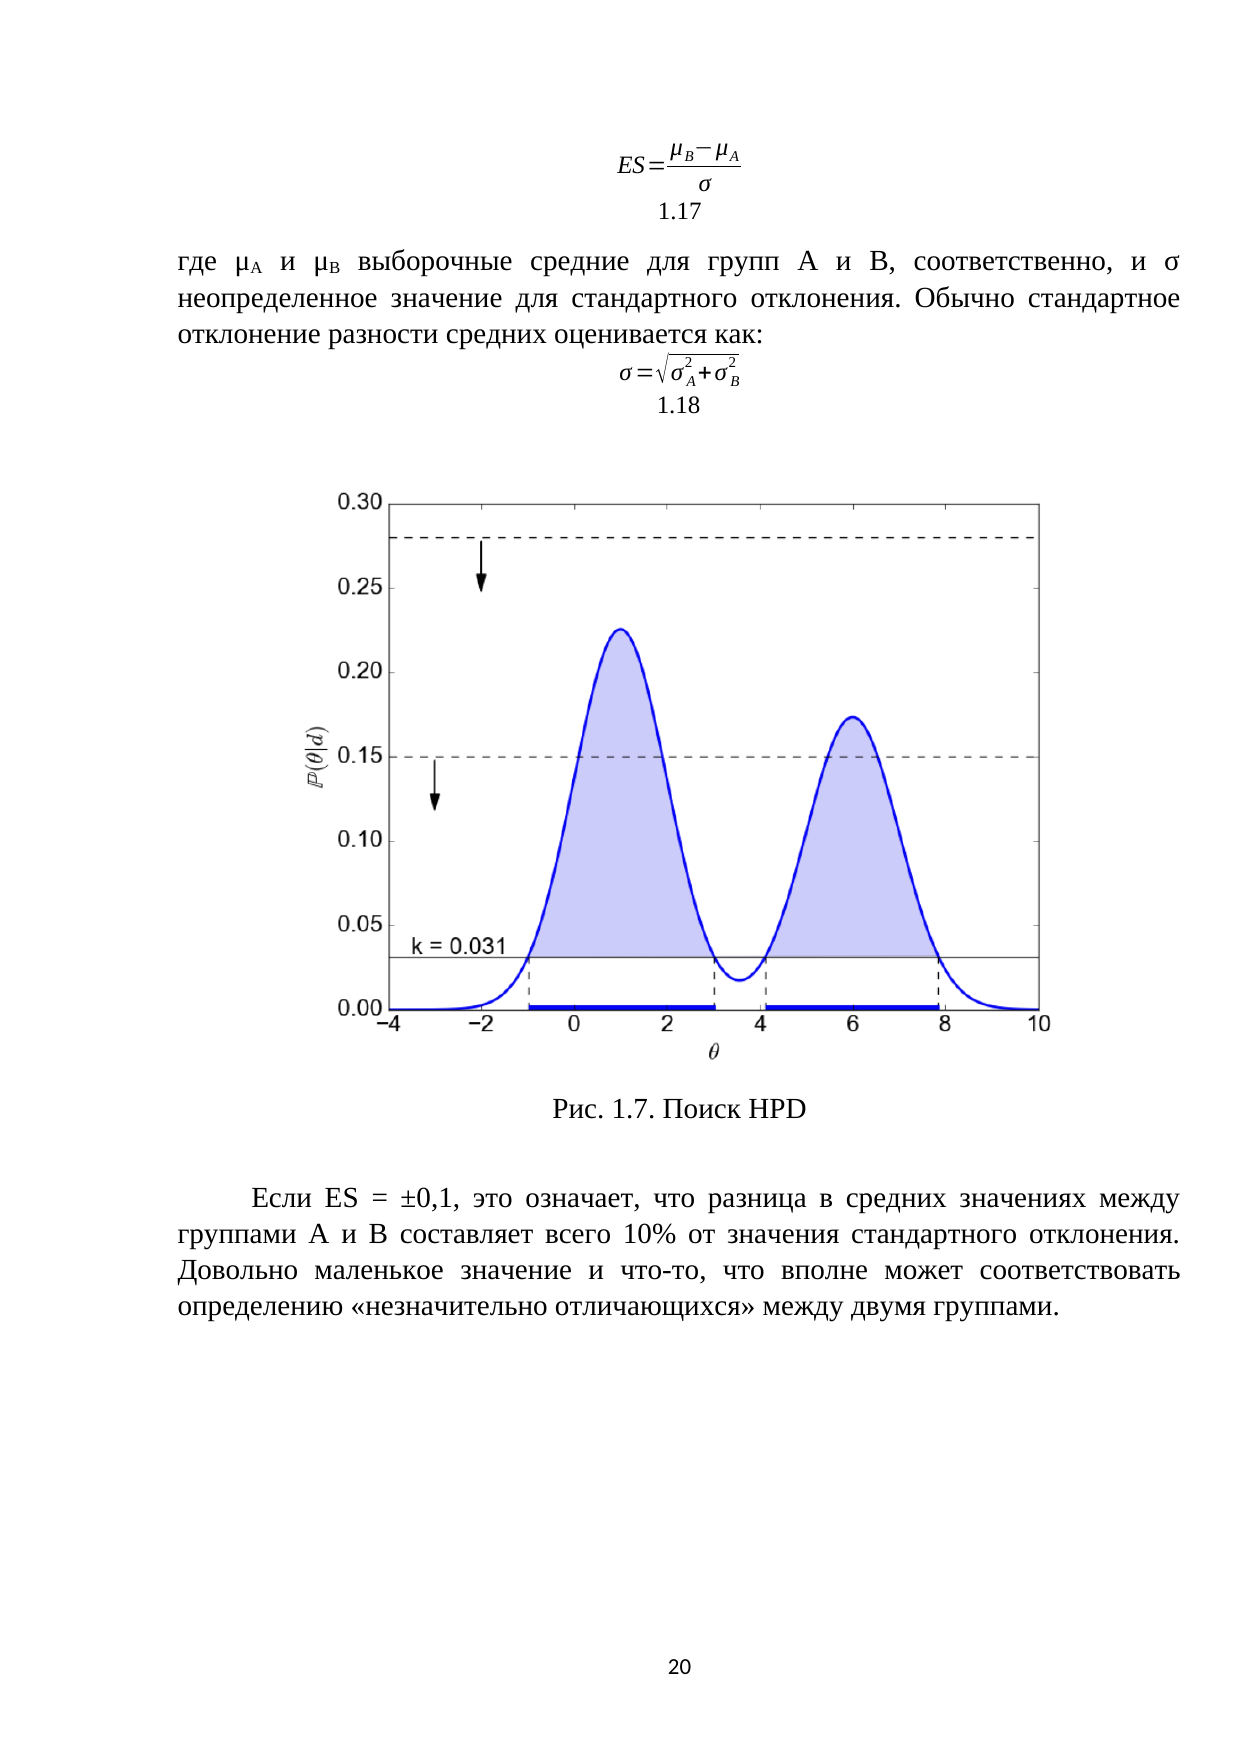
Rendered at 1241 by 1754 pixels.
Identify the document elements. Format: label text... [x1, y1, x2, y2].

text где μA и μB выборочные средние для групп A и B, соответственно, и σ неопределенное значение для стандартного отклонения. Обычно стандартное отклонение разности средних оценивается как: [177, 243, 1181, 349]
picture [299, 473, 1060, 1073]
text Если ES = ±0,1, это означает, что разница в средних значениях между группами А и В составляет всего 10% от значения стандартного отклонения. Довольно маленькое значение и что-то, что вполне может соответствовать определению «незначительно отличающихся» между двумя группами. [177, 1180, 1181, 1322]
text Рис. 1.7. Поиск HPD [177, 1091, 1181, 1124]
